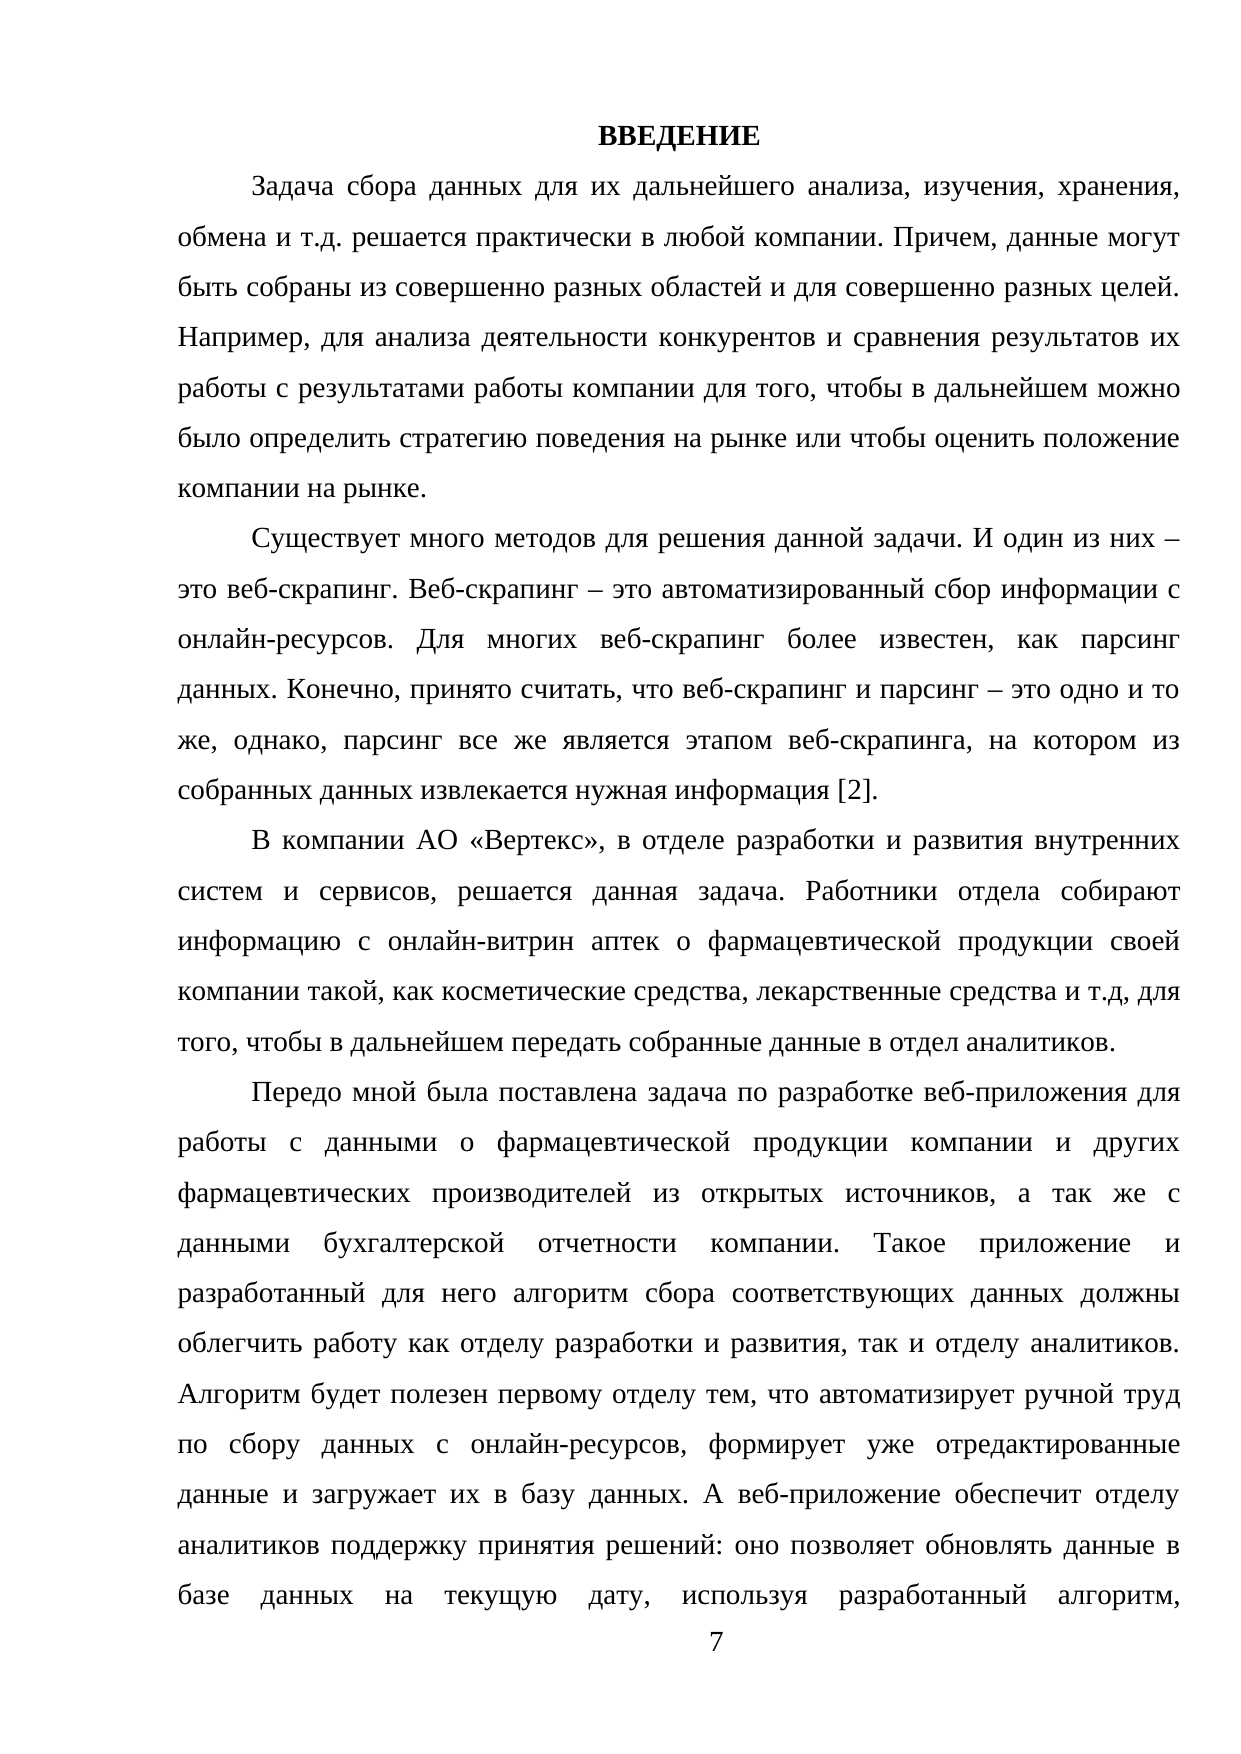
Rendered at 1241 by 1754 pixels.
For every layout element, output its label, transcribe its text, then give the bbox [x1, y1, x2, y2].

text Задача сбора данных для их дальнейшего анализа, изучения, хранения, обмена и т.д. решается практически в любой компании. Причем, данные могут быть собраны из совершенно разных областей и для совершенно разных целей. Например, для анализа деятельности конкурентов и сравнения результатов их работы с результатами работы компании для того, чтобы в дальнейшем можно было определить стратегию поведения на рынке или чтобы оценить положение компании на рынке. [177, 168, 1181, 504]
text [177, 1074, 1181, 1611]
subtitle ВВЕДЕНИЕ [177, 118, 1181, 152]
text В компании АО «Вертекс», в отделе разработки и развития внутренних систем и сервисов, решается данная задача. Работники отдела собирают информацию с онлайн-витрин аптек о фармацевтической продукции своей компании такой, как косметические средства, лекарственные средства и т.д, для того, чтобы в дальнейшем передать собранные данные в отдел аналитиков. [177, 822, 1181, 1057]
text Существует много методов для решения данной задачи. И один из них – это веб-скрапинг. Веб-скрапинг – это автоматизированный сбор информации с онлайн-ресурсов. Для многих веб-скрапинг более известен, как парсинг данных. Конечно, принято считать, что веб-скрапинг и парсинг – это одно и то же, однако, парсинг все же является этапом веб-скрапинга, на котором из собранных данных извлекается нужная информация [2]. [177, 521, 1181, 806]
